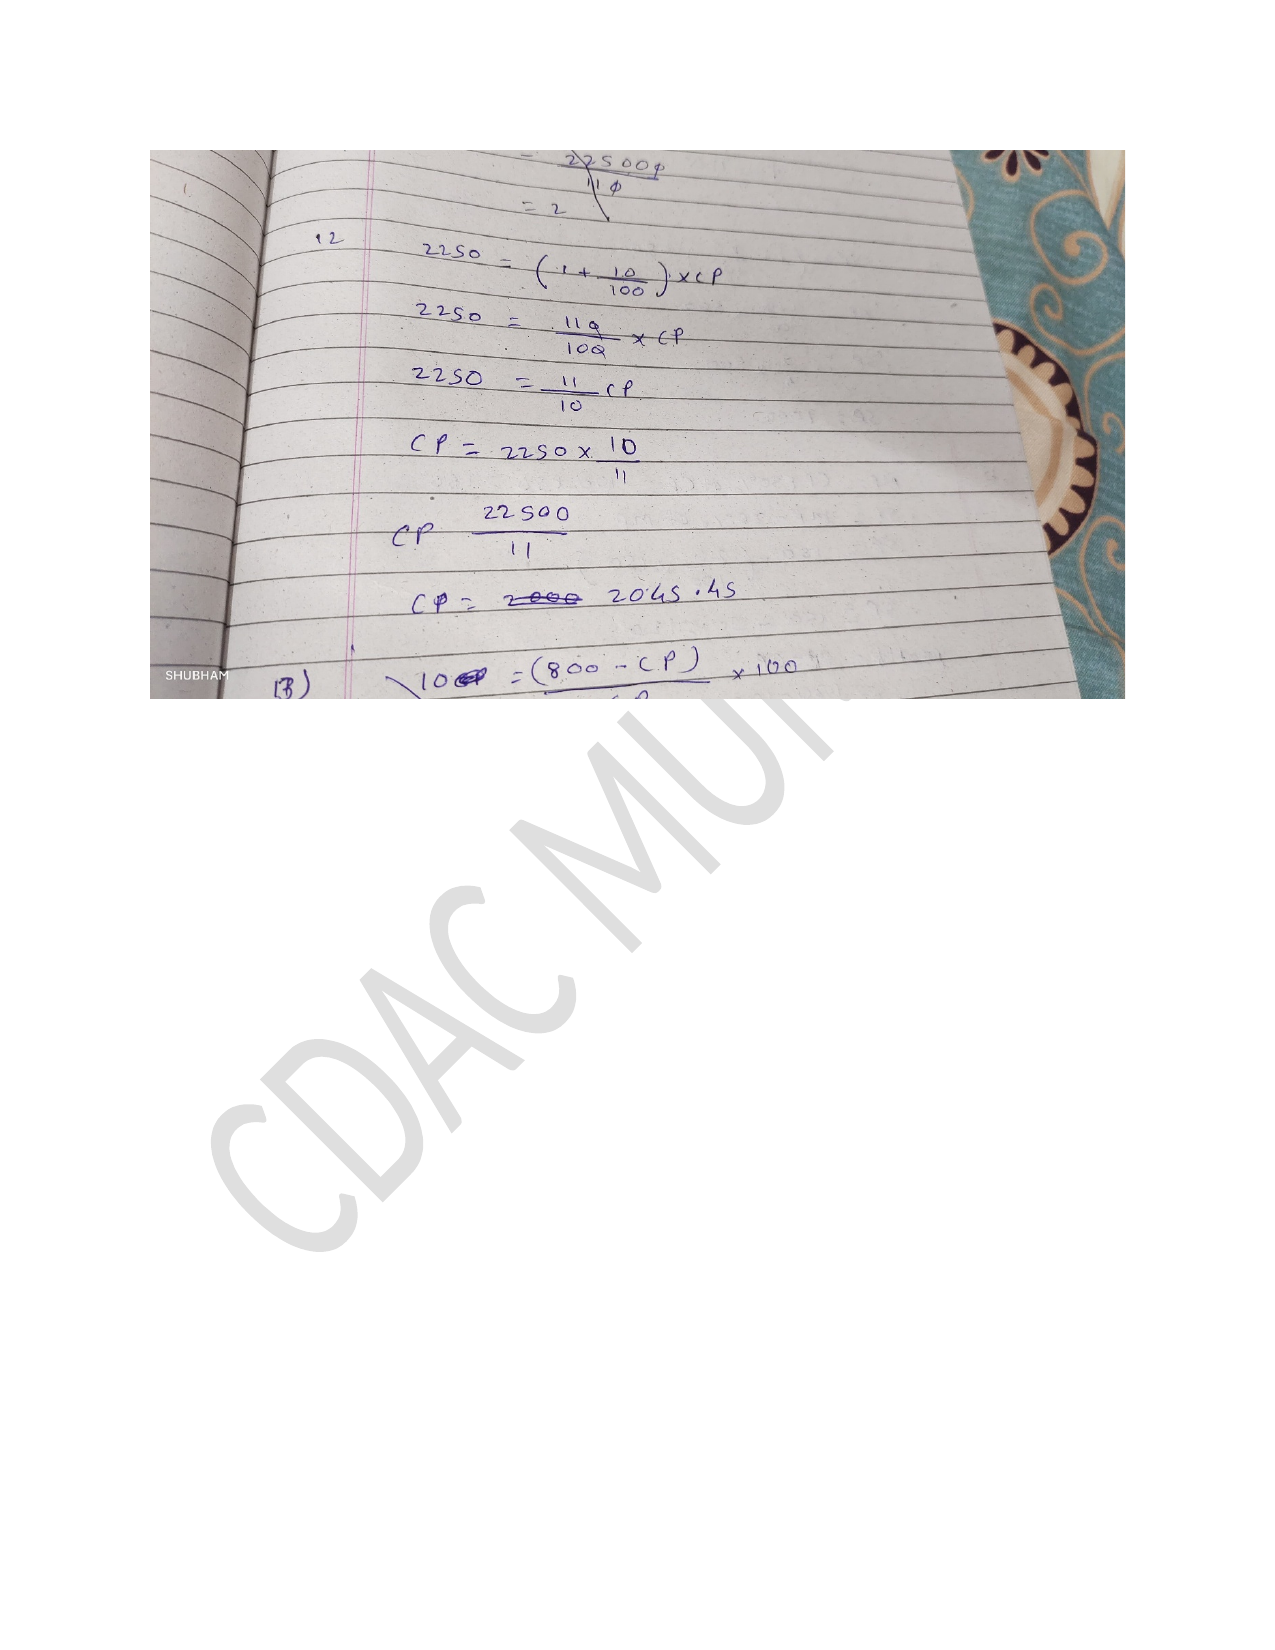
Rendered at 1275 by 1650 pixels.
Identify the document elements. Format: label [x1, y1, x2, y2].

picture [150, 150, 1125, 699]
